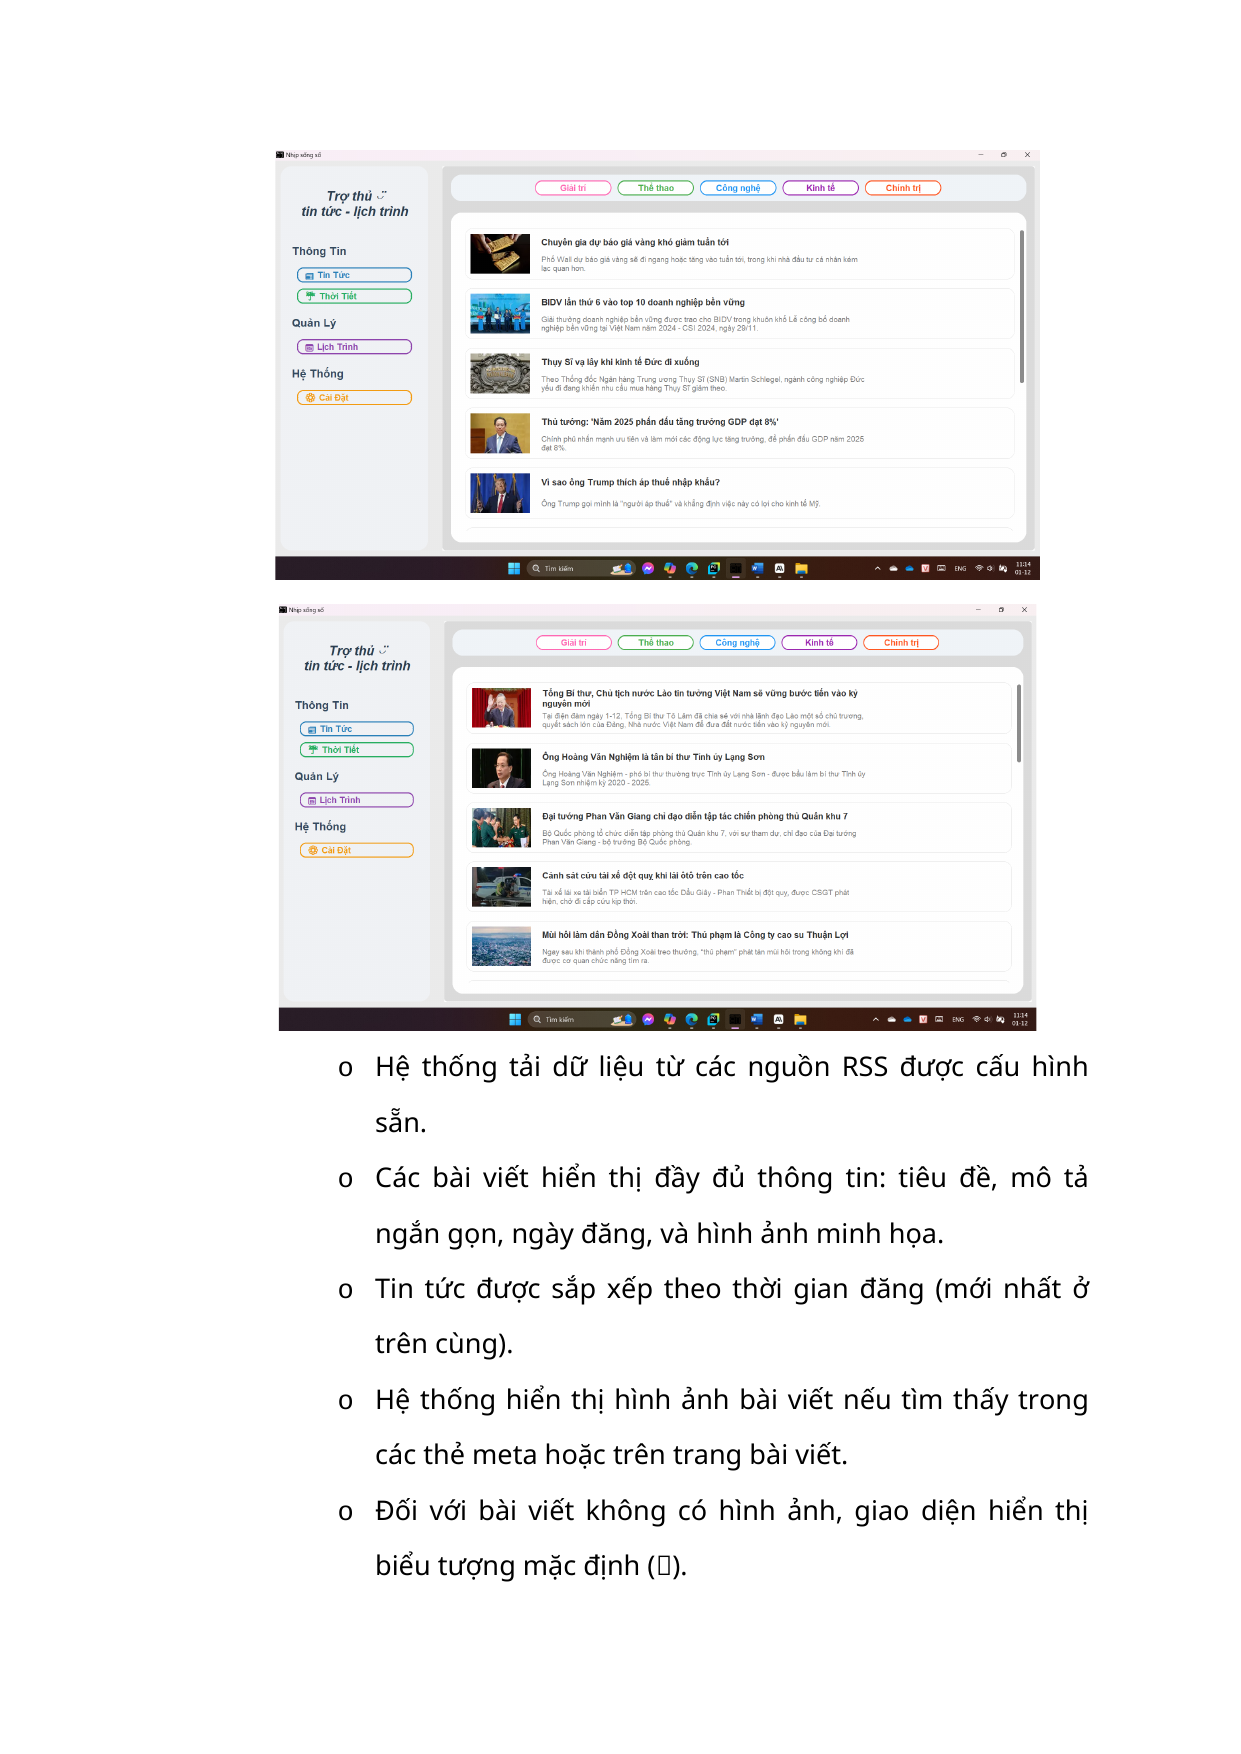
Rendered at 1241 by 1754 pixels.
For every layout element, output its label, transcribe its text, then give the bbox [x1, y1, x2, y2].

list Tin tức được sắp xếp theo thời gian đăng (mới nhất ở trên cùng). [337, 1269, 1090, 1362]
list Hệ thống hiển thị hình ảnh bài viết nếu tìm thấy trong các thẻ meta hoặc trên trang bài viết. [337, 1380, 1090, 1473]
picture [278, 604, 1037, 1031]
list Hệ thống tải dữ liệu từ các nguồn RSS được cấu hình sẵn. [337, 1048, 1090, 1140]
list Đối với bài viết không có hình ảnh, giao diện hiển thị biểu tượng mặc định (📄). [337, 1491, 1090, 1583]
picture [275, 150, 1040, 580]
list Các bài viết hiển thị đầy đủ thông tin: tiêu đề, mô tả ngắn gọn, ngày đăng, và hình ảnh minh họa. [337, 1158, 1090, 1251]
